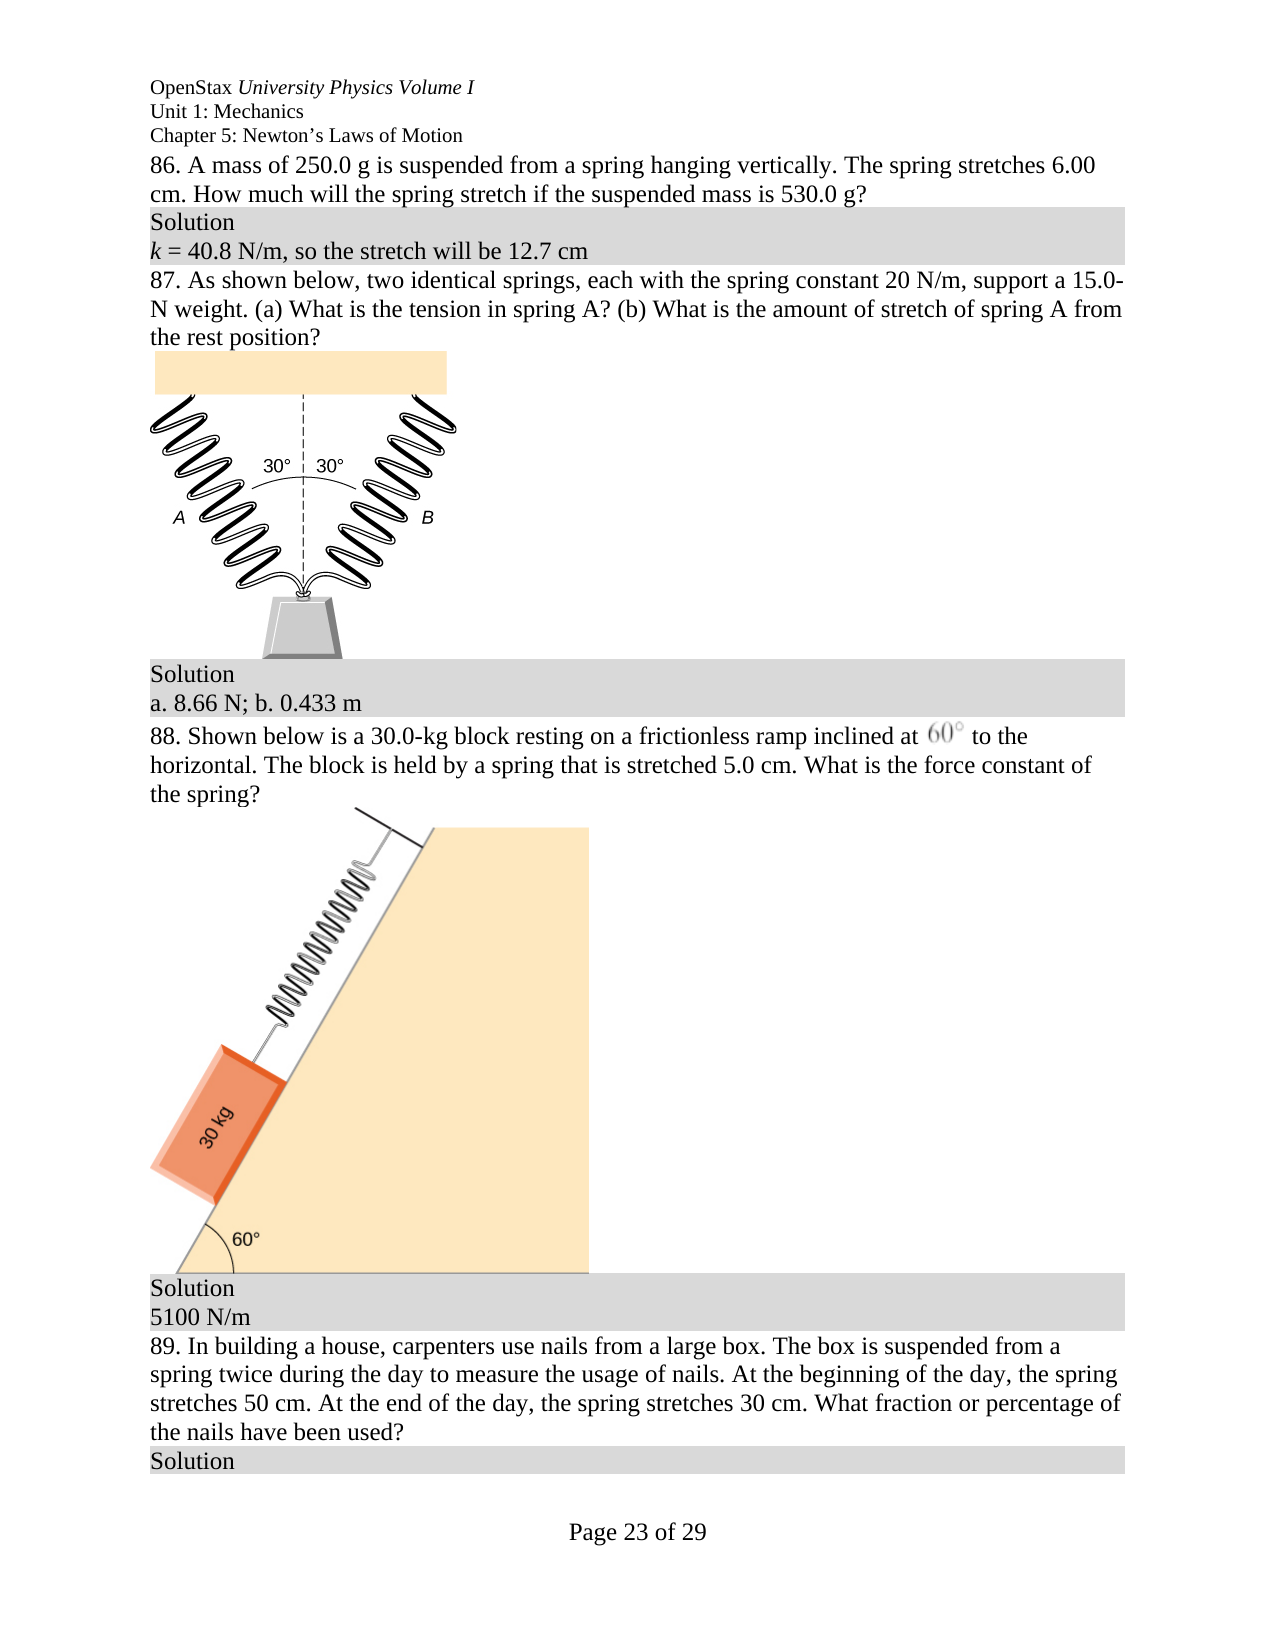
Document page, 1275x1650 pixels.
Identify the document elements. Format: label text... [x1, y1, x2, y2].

picture [150, 351, 457, 659]
list A mass of 250.0 g is suspended from a spring hanging vertically. The spring stretches 6.00 cm. How much will the spring stretch if the suspended mass is 530.0 g? [150, 150, 1125, 207]
text Solution [150, 207, 1125, 236]
text Solution [150, 1446, 1125, 1474]
text 5100 N/m [150, 1302, 1125, 1331]
text Solution [150, 659, 1125, 688]
list In building a house, carpenters use nails from a large box. The box is suspended from a spring twice during the day to measure the usage of nails. At the beginning of the day, the spring stretches 50 cm. At the end of the day, the spring stretches 30 cm. What fraction or percentage of the nails have been used? [150, 1331, 1125, 1446]
list As shown below, two identical springs, each with the spring constant 20 N/m, support a 15.0-N weight. (a) What is the tension in spring A? (b) What is the amount of stretch of spring A from the rest position? [150, 265, 1125, 351]
text Solution [150, 1273, 1125, 1302]
picture [150, 807, 589, 1274]
list Shown below is a 30.0-kg block resting on a frictionless ramp inclined at to the horizontal. The block is held by a spring that is stretched 5.0 cm. What is the force constant of the spring? [150, 717, 1125, 808]
text k = 40.8 N/m, so the stretch will be 12.7 cm [150, 236, 1125, 265]
text a. 8.66 N; b. 0.433 m [150, 688, 1125, 717]
